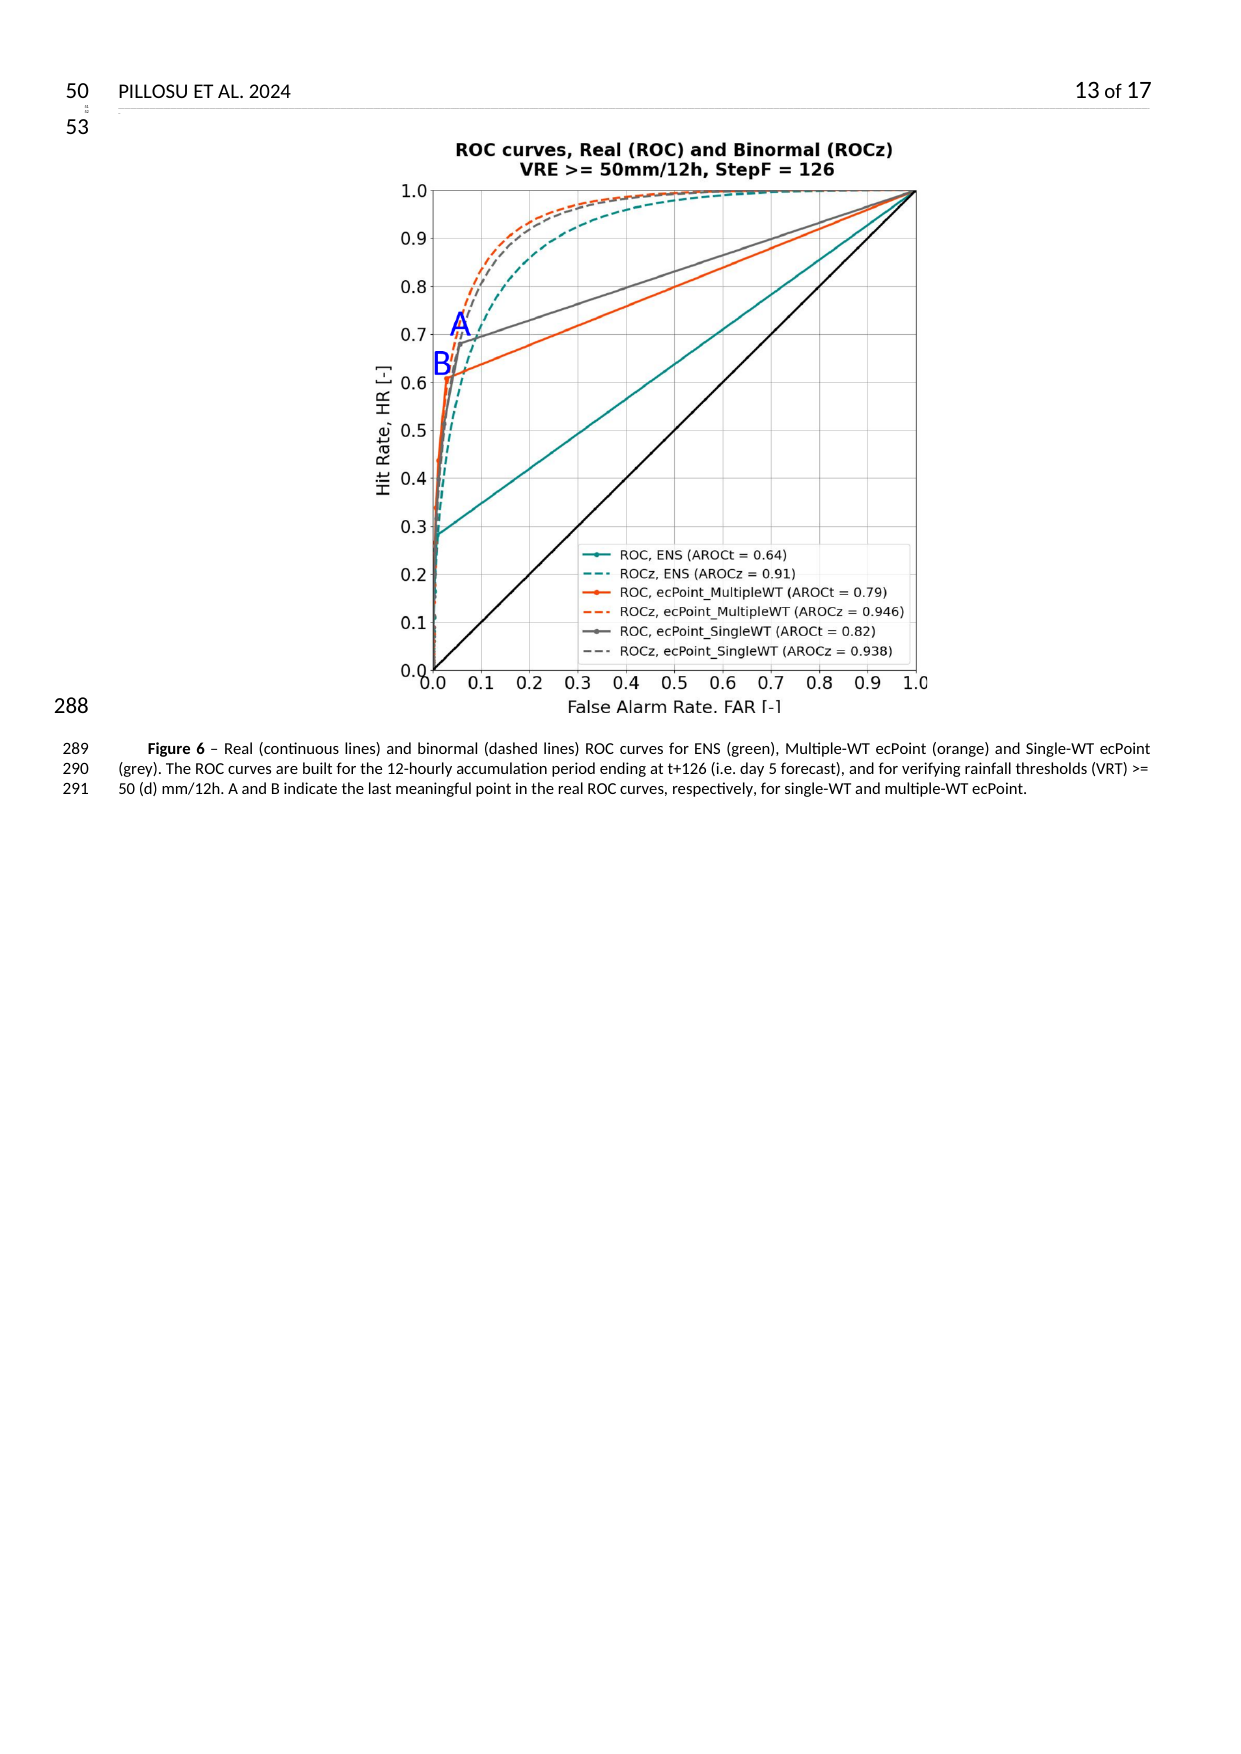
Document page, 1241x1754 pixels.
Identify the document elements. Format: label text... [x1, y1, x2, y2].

text Figure 6 – Real (continuous lines) and binormal (dashed lines) ROC curves for ENS (green), Multiple-WT ecPoint (orange) and Single-WT ecPoint (grey). The ROC curves are built for the 12-hourly accumulation period ending at t+126 (i.e. day 5 forecast), and for verifying rainfall thresholds (VRT) >= 50 (d) mm/12h. A and B indicate the last meaningful point in the real ROC curves, respectively, for single-WT and multiple-WT ecPoint. [118, 738, 1152, 799]
picture [372, 140, 928, 713]
